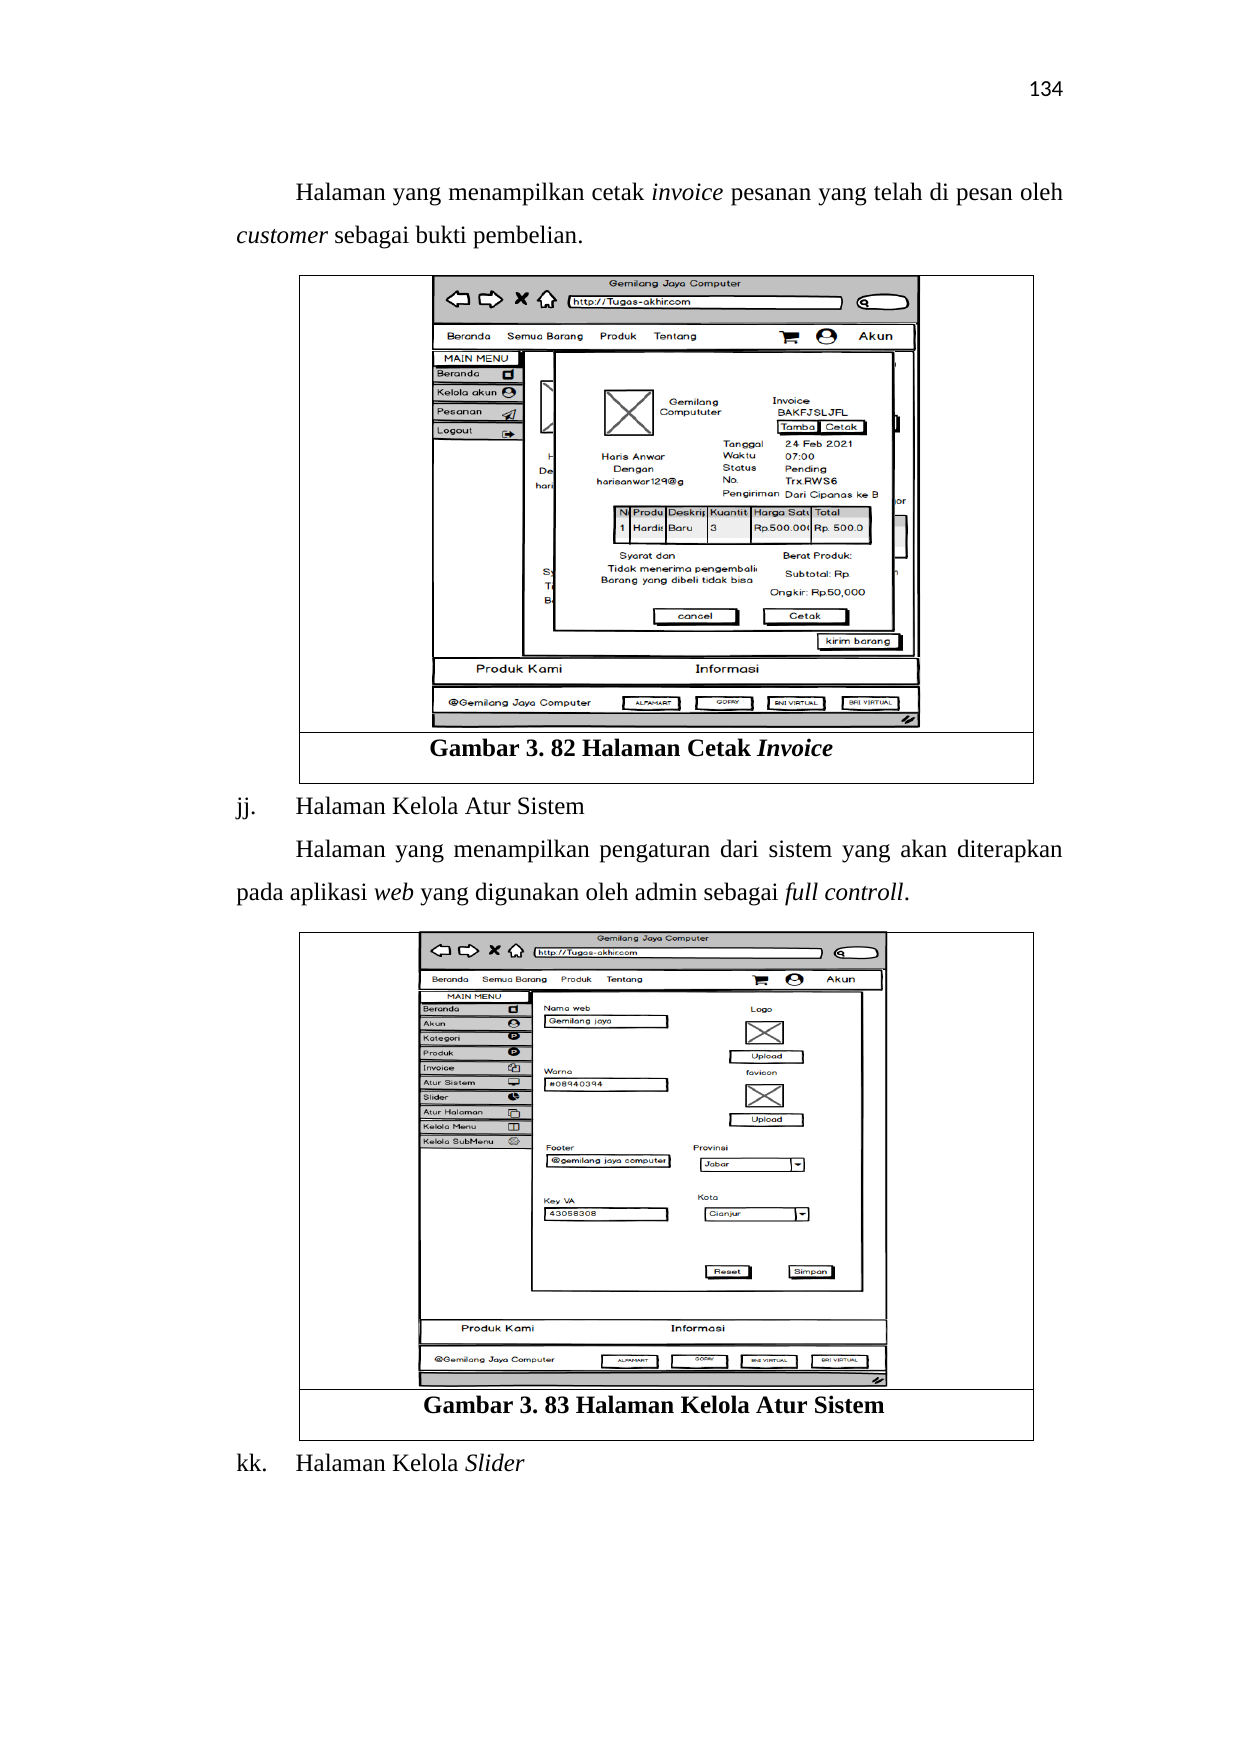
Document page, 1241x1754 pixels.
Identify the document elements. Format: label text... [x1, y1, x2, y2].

text Halaman yang menampilkan cetak invoice pesanan yang telah di pesan oleh customer sebagai bukti pembelian. [236, 177, 1063, 249]
list Halaman Kelola Slider [236, 1448, 1063, 1476]
table_cell Gambar 3. 82 Halaman Cetak Invoice [300, 733, 1033, 783]
table_header [300, 276, 1033, 732]
table_cell Gambar 3. 83 Halaman Kelola Atur Sistem [300, 1390, 1033, 1439]
list Halaman Kelola Atur Sistem [236, 791, 1063, 819]
text Halaman yang menampilkan pengaturan dari sistem yang akan diterapkan pada aplikasi web yang digunakan oleh admin sebagai full controll. [236, 834, 1063, 906]
table_header [300, 933, 1033, 1389]
